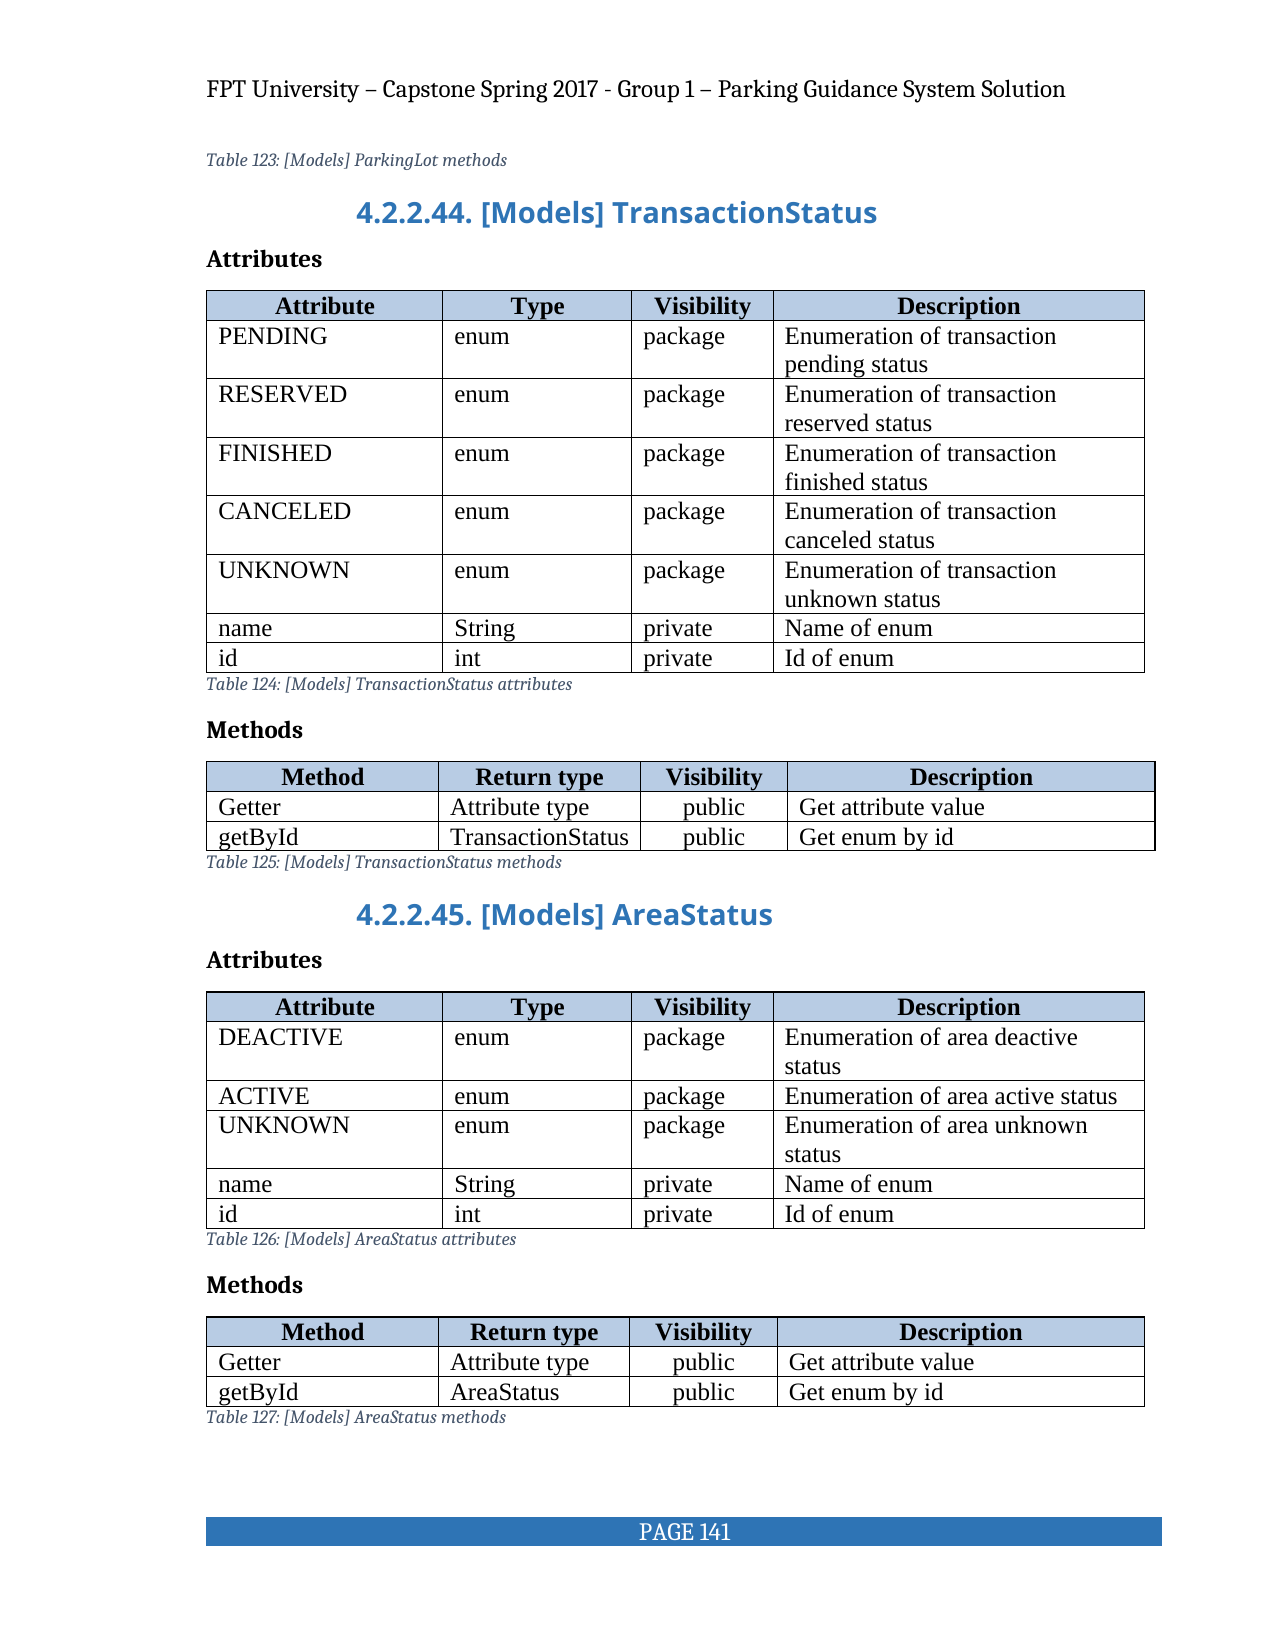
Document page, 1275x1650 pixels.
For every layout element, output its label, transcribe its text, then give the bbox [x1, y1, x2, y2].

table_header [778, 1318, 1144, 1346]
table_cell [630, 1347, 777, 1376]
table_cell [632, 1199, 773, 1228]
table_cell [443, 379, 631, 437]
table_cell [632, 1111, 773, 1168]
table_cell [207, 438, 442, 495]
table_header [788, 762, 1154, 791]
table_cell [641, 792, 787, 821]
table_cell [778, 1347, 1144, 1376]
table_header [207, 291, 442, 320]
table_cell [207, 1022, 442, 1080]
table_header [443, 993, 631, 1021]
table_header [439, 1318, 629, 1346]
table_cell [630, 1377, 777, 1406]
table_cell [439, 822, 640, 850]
text Attributes [206, 244, 1162, 273]
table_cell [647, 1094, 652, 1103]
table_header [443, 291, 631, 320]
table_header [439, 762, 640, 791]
text Methods [206, 716, 1162, 744]
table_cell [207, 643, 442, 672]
text Table 126: [Models] AreaStatus attributes [206, 1229, 1162, 1250]
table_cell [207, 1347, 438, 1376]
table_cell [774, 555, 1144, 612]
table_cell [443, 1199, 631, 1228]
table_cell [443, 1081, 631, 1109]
subtitle [Models] AreaStatus [206, 894, 1162, 933]
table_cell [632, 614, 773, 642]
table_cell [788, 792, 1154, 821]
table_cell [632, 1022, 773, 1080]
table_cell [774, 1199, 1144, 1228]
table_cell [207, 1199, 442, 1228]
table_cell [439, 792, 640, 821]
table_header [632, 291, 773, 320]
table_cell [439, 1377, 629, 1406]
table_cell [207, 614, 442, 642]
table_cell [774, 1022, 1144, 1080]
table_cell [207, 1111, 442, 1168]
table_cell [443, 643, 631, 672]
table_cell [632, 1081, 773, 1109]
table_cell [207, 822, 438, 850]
text Attributes [206, 946, 1162, 975]
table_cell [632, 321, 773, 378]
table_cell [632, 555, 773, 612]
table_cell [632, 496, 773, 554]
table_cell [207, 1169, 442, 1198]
text Table 123: [Models] ParkingLot methods [206, 150, 1162, 172]
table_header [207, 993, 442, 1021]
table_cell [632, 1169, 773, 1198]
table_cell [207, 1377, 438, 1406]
text Methods [206, 1271, 1162, 1300]
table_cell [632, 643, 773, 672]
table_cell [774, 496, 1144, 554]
text Table 127: [Models] AreaStatus methods [206, 1407, 1162, 1428]
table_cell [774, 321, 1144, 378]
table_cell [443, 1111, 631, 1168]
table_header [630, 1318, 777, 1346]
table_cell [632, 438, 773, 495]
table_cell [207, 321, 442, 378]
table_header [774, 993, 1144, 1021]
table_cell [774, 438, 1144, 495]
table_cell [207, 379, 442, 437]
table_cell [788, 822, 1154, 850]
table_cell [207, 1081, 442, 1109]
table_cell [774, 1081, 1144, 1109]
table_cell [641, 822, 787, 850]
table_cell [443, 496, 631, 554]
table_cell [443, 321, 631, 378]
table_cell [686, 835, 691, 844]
text Table 125: [Models] TransactionStatus methods [206, 851, 1162, 873]
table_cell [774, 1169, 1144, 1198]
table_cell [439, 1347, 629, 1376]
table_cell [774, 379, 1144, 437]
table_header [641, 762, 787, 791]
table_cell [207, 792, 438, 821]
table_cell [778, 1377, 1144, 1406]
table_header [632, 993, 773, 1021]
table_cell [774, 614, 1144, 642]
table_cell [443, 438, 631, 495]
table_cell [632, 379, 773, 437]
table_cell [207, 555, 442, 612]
subtitle [Models] TransactionStatus [206, 192, 1162, 232]
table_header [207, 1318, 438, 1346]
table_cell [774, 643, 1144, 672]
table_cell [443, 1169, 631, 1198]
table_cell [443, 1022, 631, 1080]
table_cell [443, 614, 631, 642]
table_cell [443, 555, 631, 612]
text Table 124: [Models] TransactionStatus attributes [206, 673, 1162, 695]
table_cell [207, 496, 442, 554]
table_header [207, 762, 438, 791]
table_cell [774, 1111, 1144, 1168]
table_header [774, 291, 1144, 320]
